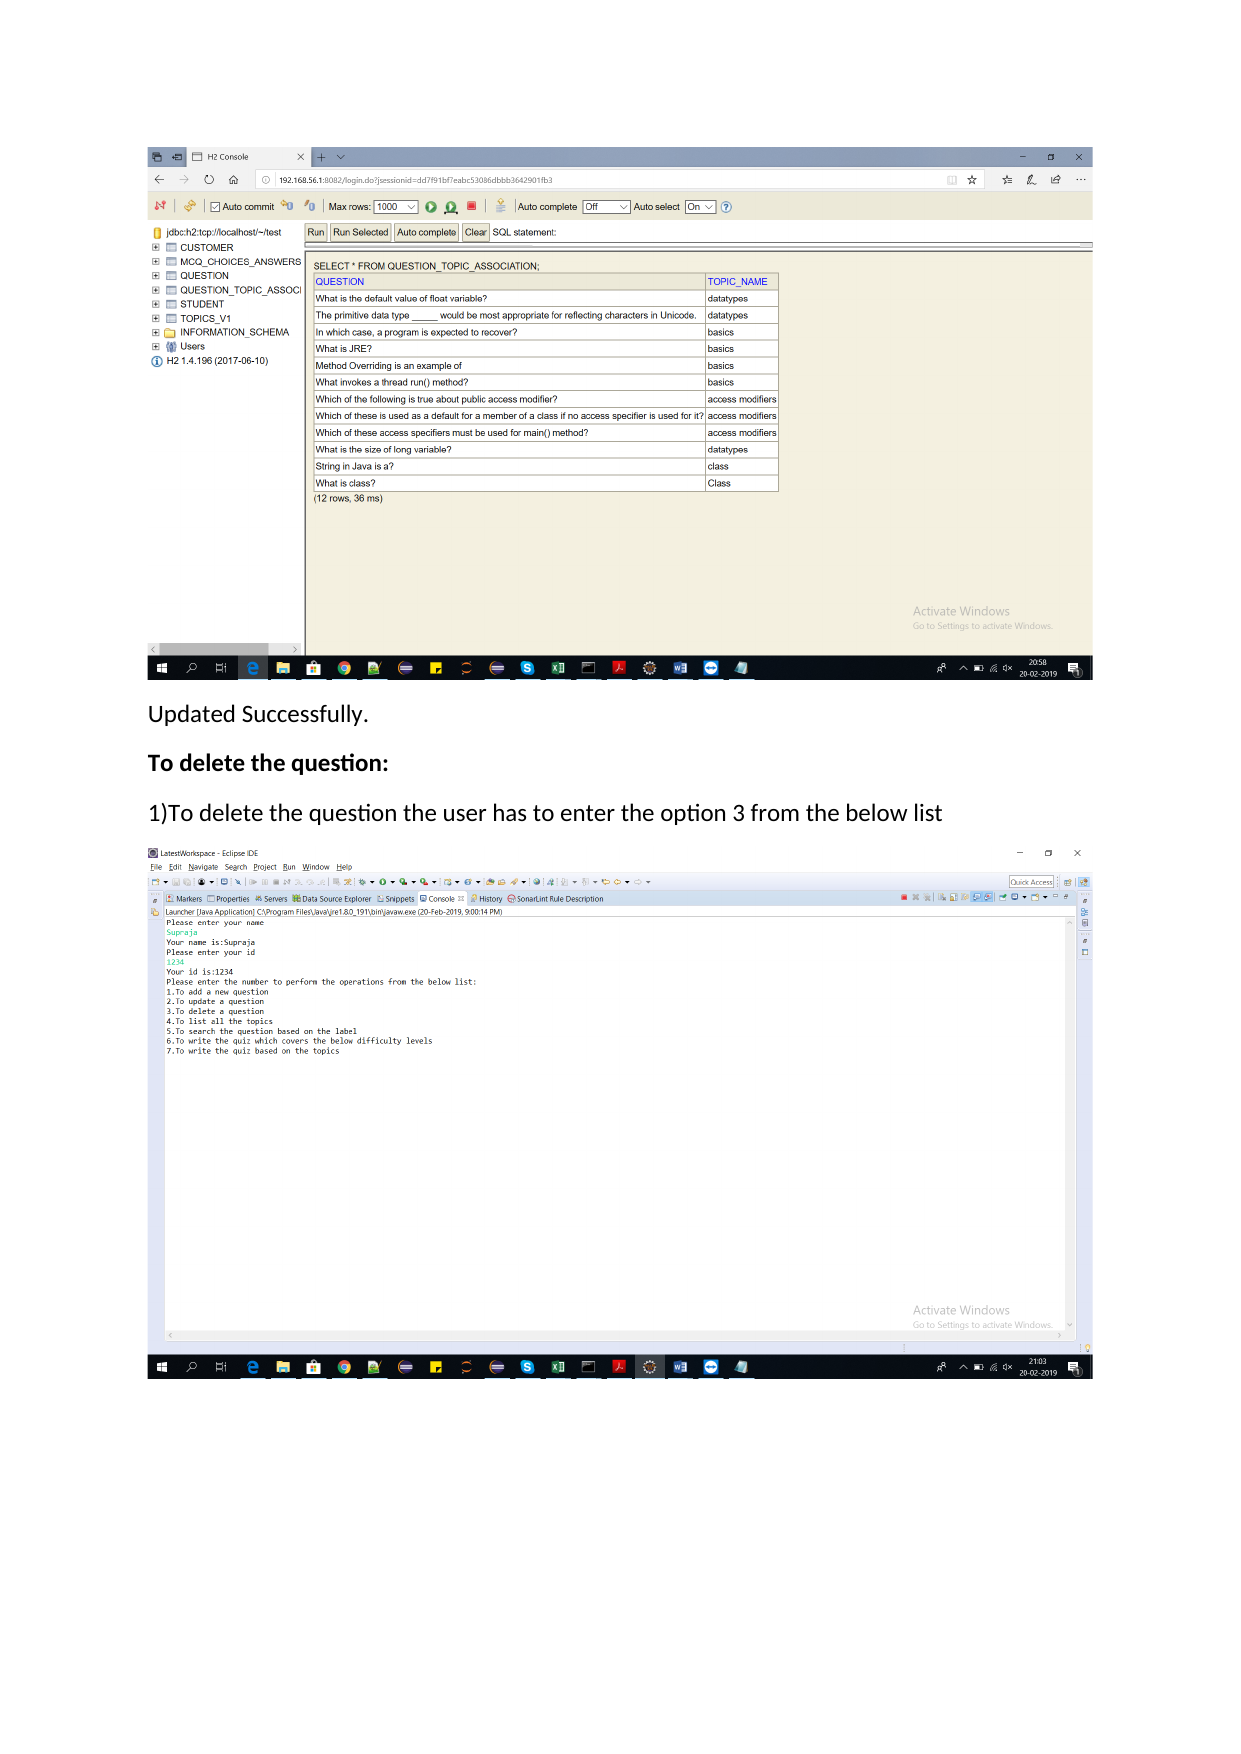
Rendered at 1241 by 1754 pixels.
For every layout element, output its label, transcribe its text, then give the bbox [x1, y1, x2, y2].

text To delete the question: [148, 748, 1093, 778]
text Updated Successfully. [148, 698, 1093, 728]
picture [147, 846, 1093, 1379]
picture [147, 147, 1093, 680]
text 1)To delete the question the user has to enter the option 3 from the below list [148, 797, 1093, 828]
